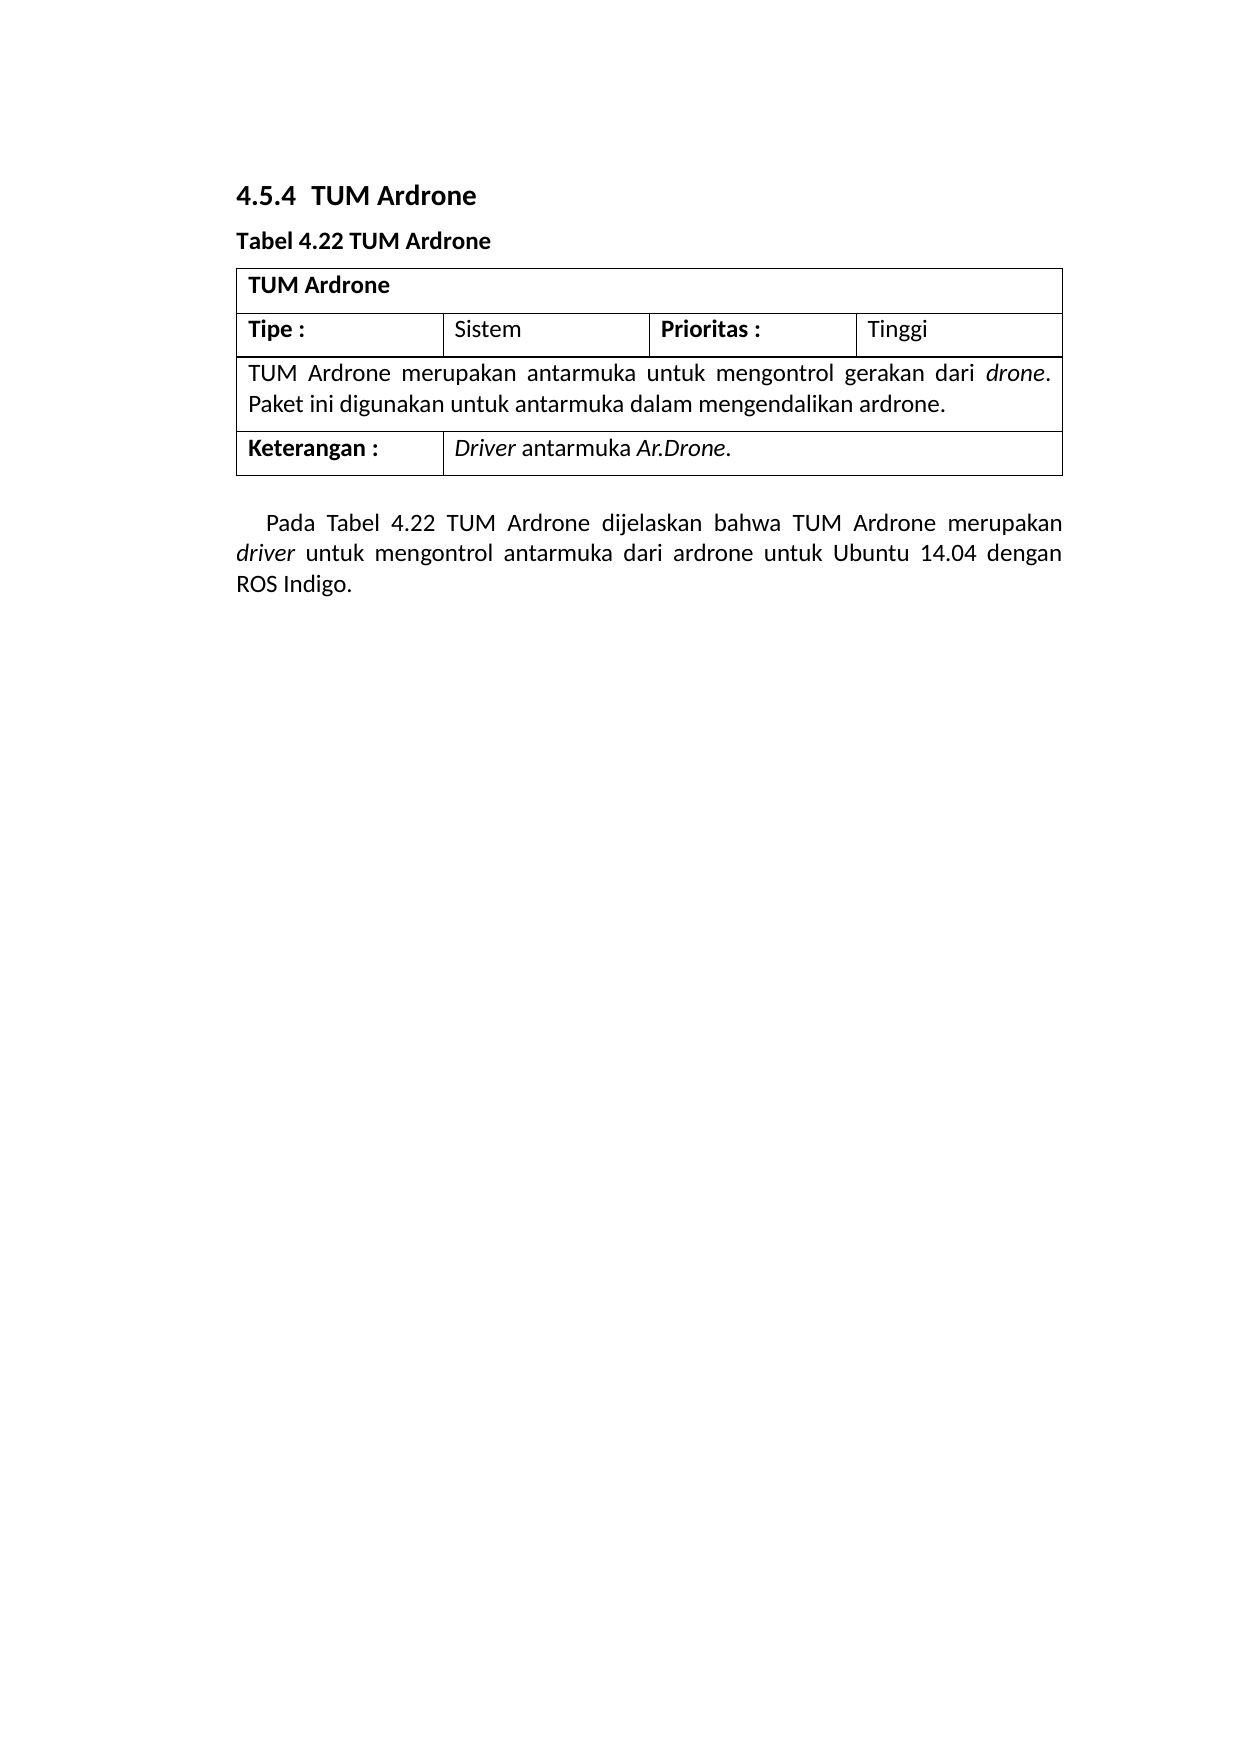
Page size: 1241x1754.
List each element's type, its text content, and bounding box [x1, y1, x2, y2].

table_cell TUM Ardrone merupakan antarmuka untuk mengontrol gerakan dari drone. Paket ini digunakan untuk antarmuka dalam mengendalikan ardrone. [237, 358, 1062, 431]
table_cell Driver antarmuka Ar.Drone. [444, 432, 1062, 475]
subtitle TUM Ardrone [236, 177, 1063, 213]
table_header TUM Ardrone [237, 269, 1062, 312]
table_cell Prioritas : [650, 314, 856, 356]
table_cell Tipe : [237, 314, 443, 356]
table_cell Tinggi [857, 314, 1062, 356]
table_cell Keterangan : [237, 432, 443, 475]
text Tabel 4.22 TUM Ardrone [236, 225, 1063, 256]
table_cell Sistem [444, 314, 649, 356]
text Pada Tabel 4.22 TUM Ardrone dijelaskan bahwa TUM Ardrone merupakan driver untuk mengontrol antarmuka dari ardrone untuk Ubuntu 14.04 dengan ROS Indigo. [236, 507, 1063, 598]
